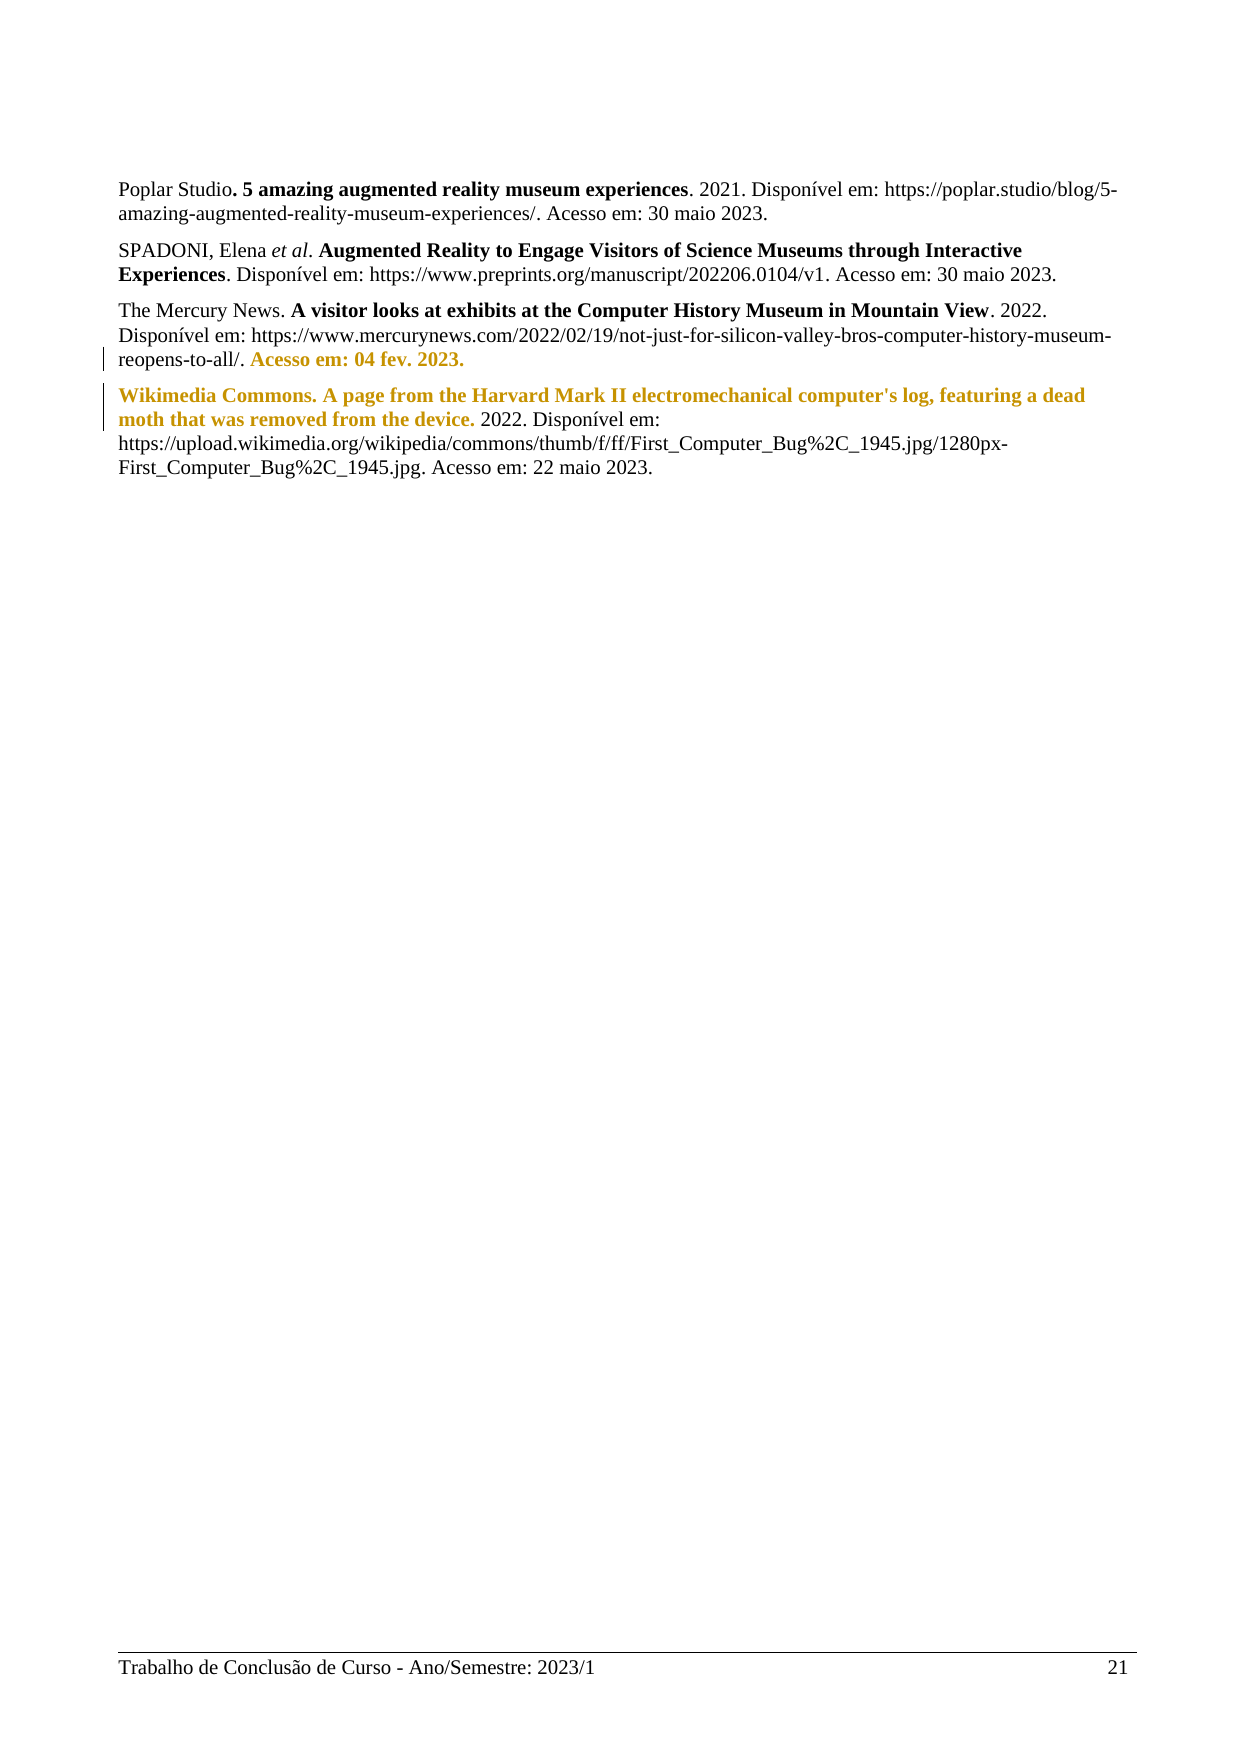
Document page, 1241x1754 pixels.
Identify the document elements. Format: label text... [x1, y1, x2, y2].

text SPADONI, Elena et al. Augmented Reality to Engage Visitors of Science Museums through Interactive Experiences. Disponível em: https://www.preprints.org/manuscript/202206.0104/v1. Acesso em: 30 maio 2023. [118, 238, 1122, 286]
text Wikimedia Commons. A page from the Harvard Mark II electromechanical computer's log, featuring a dead moth that was removed from the device. 2022. Disponível em: https://upload.wikimedia.org/wikipedia/commons/thumb/f/ff/First_Computer_Bug%2C_1945.jpg/1280px-First_Computer_Bug%2C_1945.jpg. Acesso em: 22 maio 2023. [118, 383, 1122, 479]
text The Mercury News. A visitor looks at exhibits at the Computer History Museum in Mountain View. 2022. Disponível em: https://www.mercurynews.com/2022/02/19/not-just-for-silicon-valley-bros-computer-history-museum-reopens-to-all/. Acesso em: 04 fev. 2023. [118, 298, 1122, 371]
text Poplar Studio. 5 amazing augmented reality museum experiences. 2021. Disponível em: https://poplar.studio/blog/5-amazing-augmented-reality-museum-experiences/. Acesso em: 30 maio 2023. [118, 177, 1122, 225]
